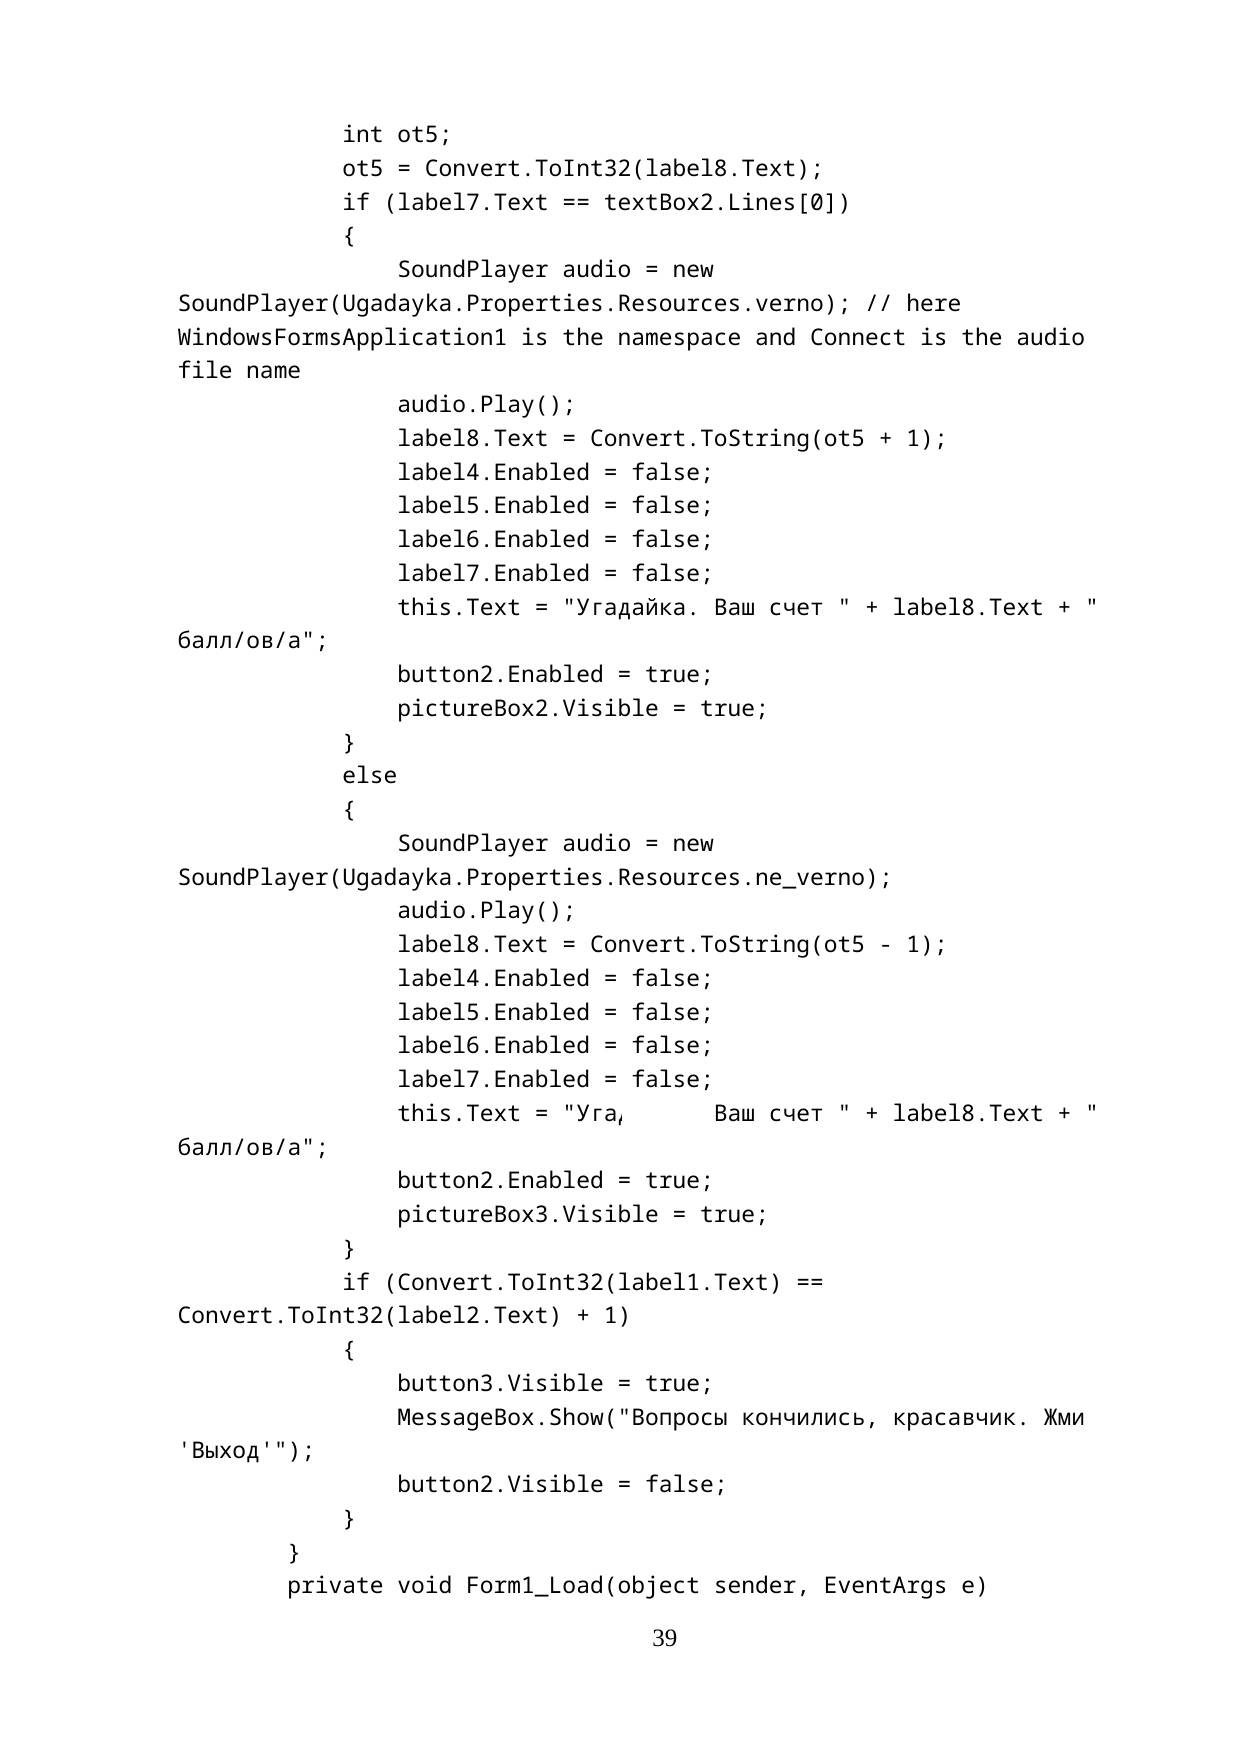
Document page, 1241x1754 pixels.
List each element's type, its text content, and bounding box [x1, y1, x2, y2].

text } [177, 1232, 1152, 1263]
text this.Text = "Угадайка. Ваш счет " + label8.Text + " балл/ов/а"; [177, 1097, 1152, 1162]
text label5.Enabled = false; [177, 996, 1152, 1027]
text label5.Enabled = false; [177, 489, 1152, 521]
text pictureBox2.Visible = true; [177, 692, 1152, 723]
text button2.Enabled = true; [177, 658, 1152, 689]
text else [177, 759, 1152, 791]
text audio.Play(); [177, 894, 1152, 926]
text button2.Enabled = true; [177, 1164, 1152, 1196]
text { [177, 793, 1152, 824]
text SoundPlayer audio = new SoundPlayer(Ugadayka.Properties.Resources.ne_verno); [177, 827, 1152, 892]
text this.Text = "Угадайка. Ваш счет " + label8.Text + " балл/ов/а"; [177, 591, 1152, 656]
text label6.Enabled = false; [177, 523, 1152, 554]
text audio.Play(); [177, 388, 1152, 419]
text label4.Enabled = false; [177, 962, 1152, 993]
text MessageBox.Show("Вопросы кончились, красавчик. Жми 'Выход'"); [177, 1401, 1152, 1466]
text } [177, 1502, 1152, 1533]
text label7.Enabled = false; [177, 1063, 1152, 1094]
text int ot5; [177, 118, 1152, 149]
text if (Convert.ToInt32(label1.Text) == Convert.ToInt32(label2.Text) + 1) [177, 1266, 1152, 1331]
text label7.Enabled = false; [177, 557, 1152, 588]
text button2.Visible = false; [177, 1468, 1152, 1499]
text pictureBox3.Visible = true; [177, 1198, 1152, 1229]
text if (label7.Text == textBox2.Lines[0]) [177, 186, 1152, 217]
text label6.Enabled = false; [177, 1029, 1152, 1061]
text label4.Enabled = false; [177, 456, 1152, 487]
text } [177, 1536, 1152, 1567]
text button3.Visible = true; [177, 1367, 1152, 1398]
text SoundPlayer audio = new SoundPlayer(Ugadayka.Properties.Resources.verno); // here WindowsFormsApplication1 is the namespace and Connect is the audio file name [177, 253, 1152, 386]
text { [177, 219, 1152, 251]
text } [177, 726, 1152, 757]
text private void Form1_Load(object sender, EventArgs e) [177, 1569, 1152, 1601]
text { [177, 1333, 1152, 1364]
text label8.Text = Convert.ToString(ot5 - 1); [177, 928, 1152, 959]
text ot5 = Convert.ToInt32(label8.Text); [177, 152, 1152, 183]
text label8.Text = Convert.ToString(ot5 + 1); [177, 422, 1152, 453]
